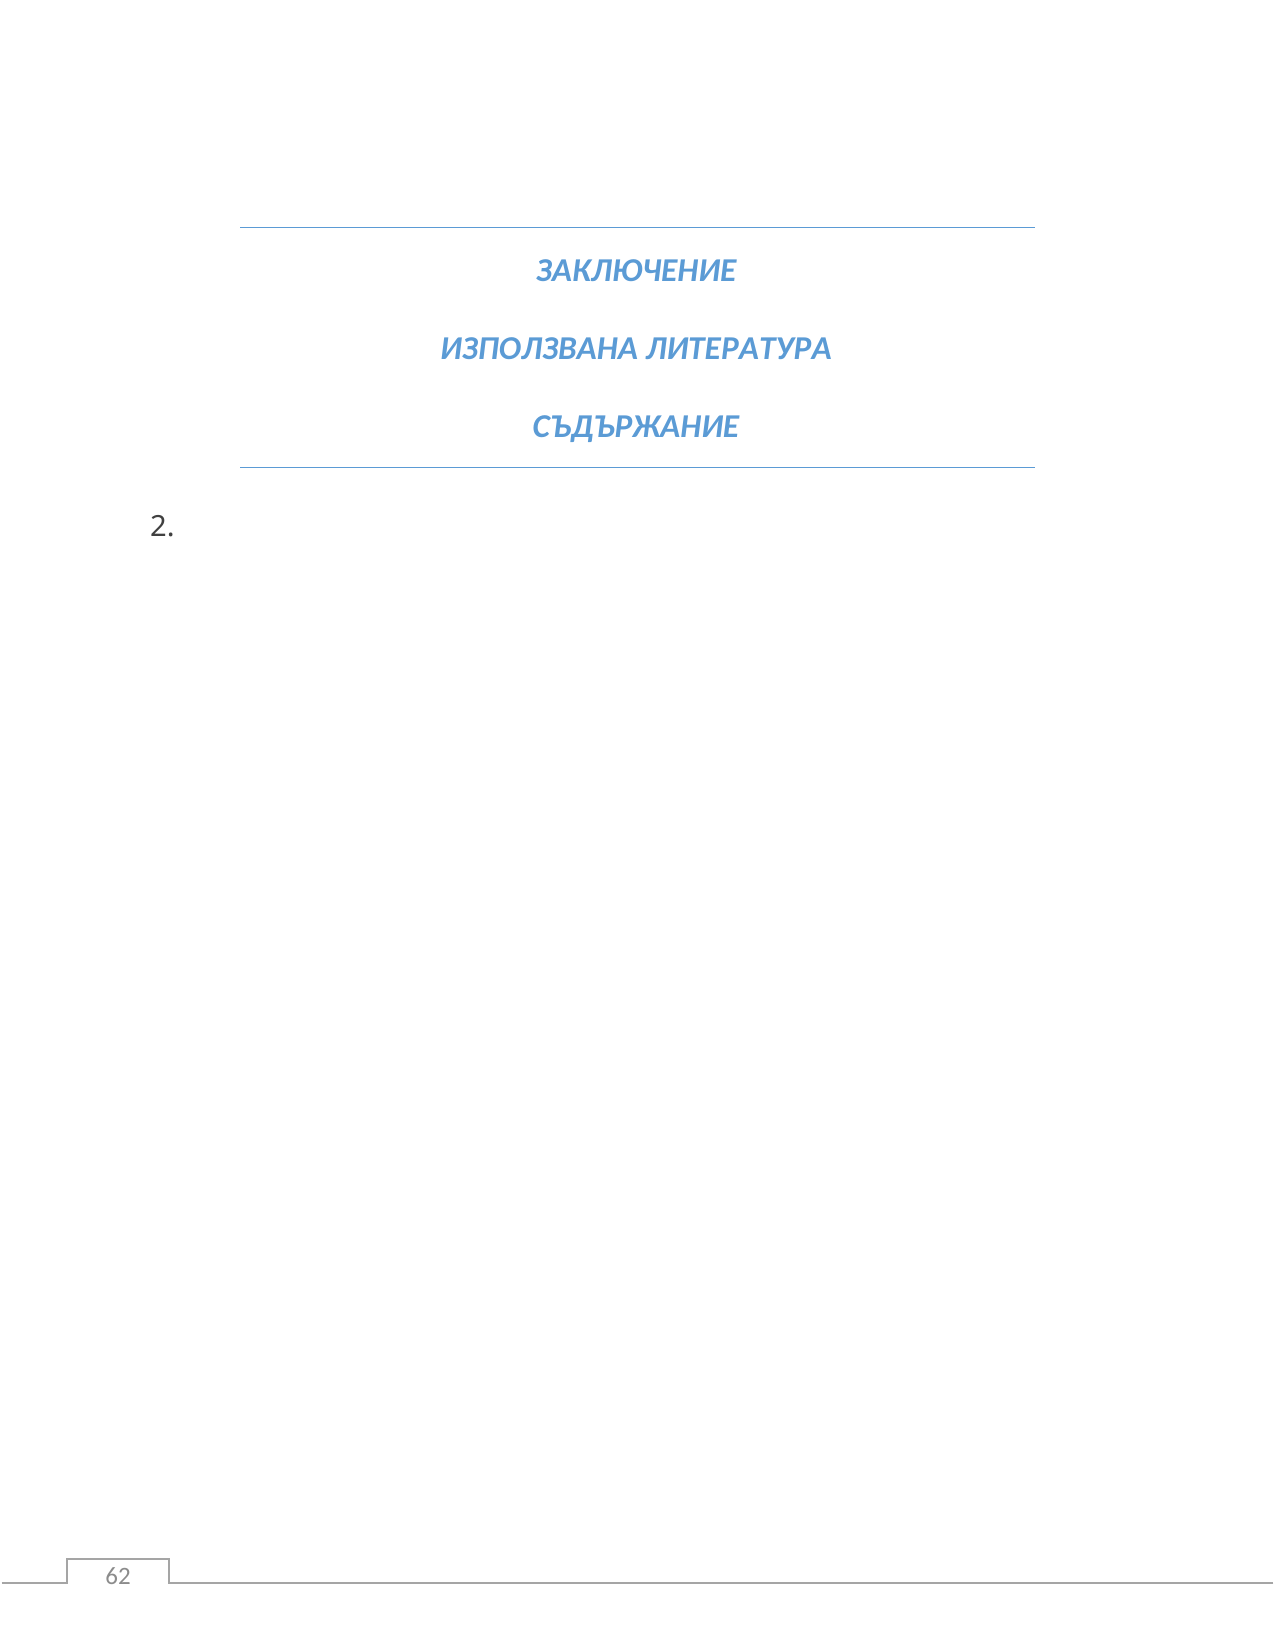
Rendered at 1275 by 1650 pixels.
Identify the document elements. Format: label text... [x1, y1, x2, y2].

text ИЗПОЛЗВАНА ЛИТЕРАТУРА [240, 305, 1035, 368]
text СЪДЪРЖАНИЕ [240, 384, 1035, 467]
text ЗАКЛЮЧЕНИЕ [240, 228, 1035, 290]
